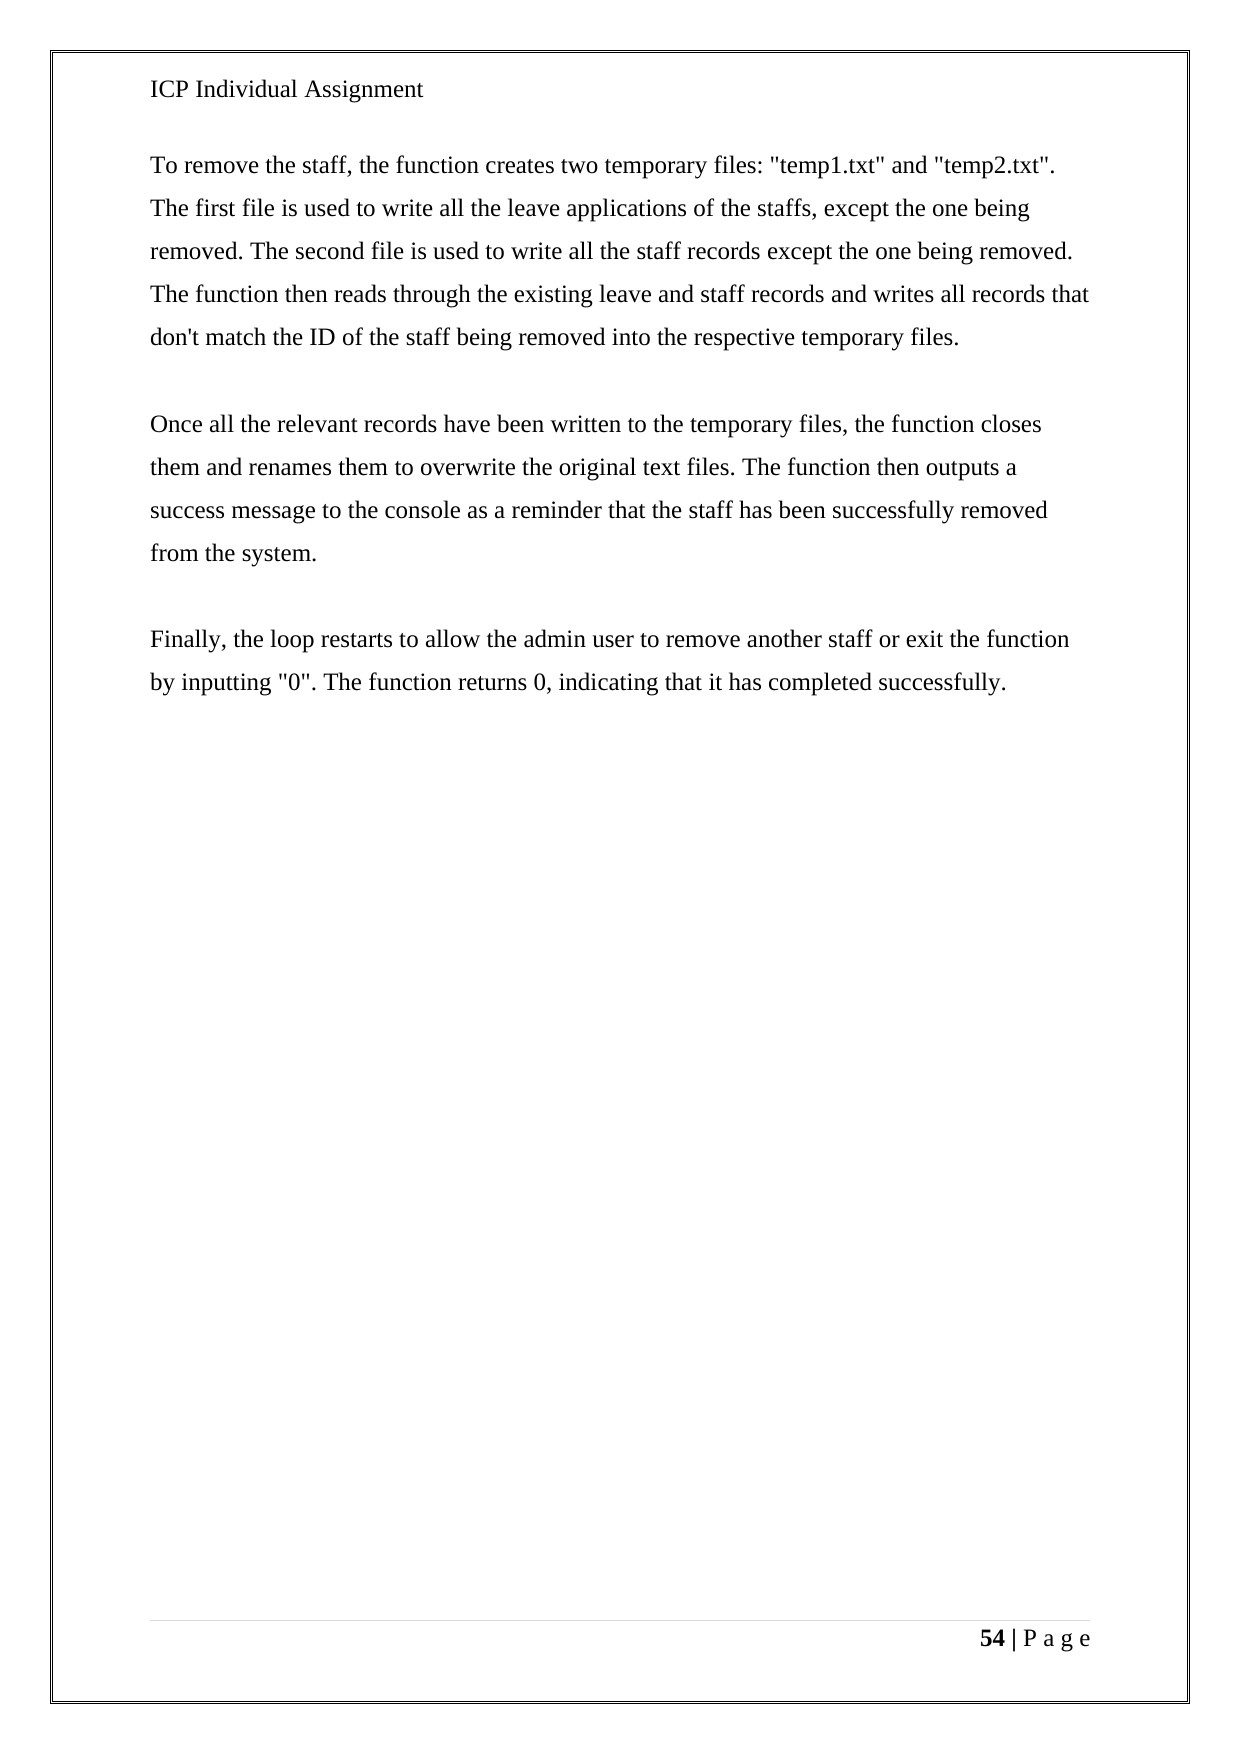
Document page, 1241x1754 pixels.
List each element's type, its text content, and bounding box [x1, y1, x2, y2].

text Once all the relevant records have been written to the temporary files, the function closes them and renames them to overwrite the original text files. The function then outputs a success message to the console as a reminder that the staff has been successfully removed from the system. [150, 409, 1090, 567]
text To remove the staff, the function creates two temporary files: "temp1.txt" and "temp2.txt". The first file is used to write all the leave applications of the staffs, except the one being removed. The second file is used to write all the staff records except the one being removed. The function then reads through the existing leave and staff records and writes all records that don't match the ID of the staff being removed into the respective temporary files. [150, 150, 1090, 351]
text Finally, the loop restarts to allow the admin user to remove another staff or exit the function by inputting "0". The function returns 0, indicating that it has completed successfully. [150, 624, 1090, 696]
